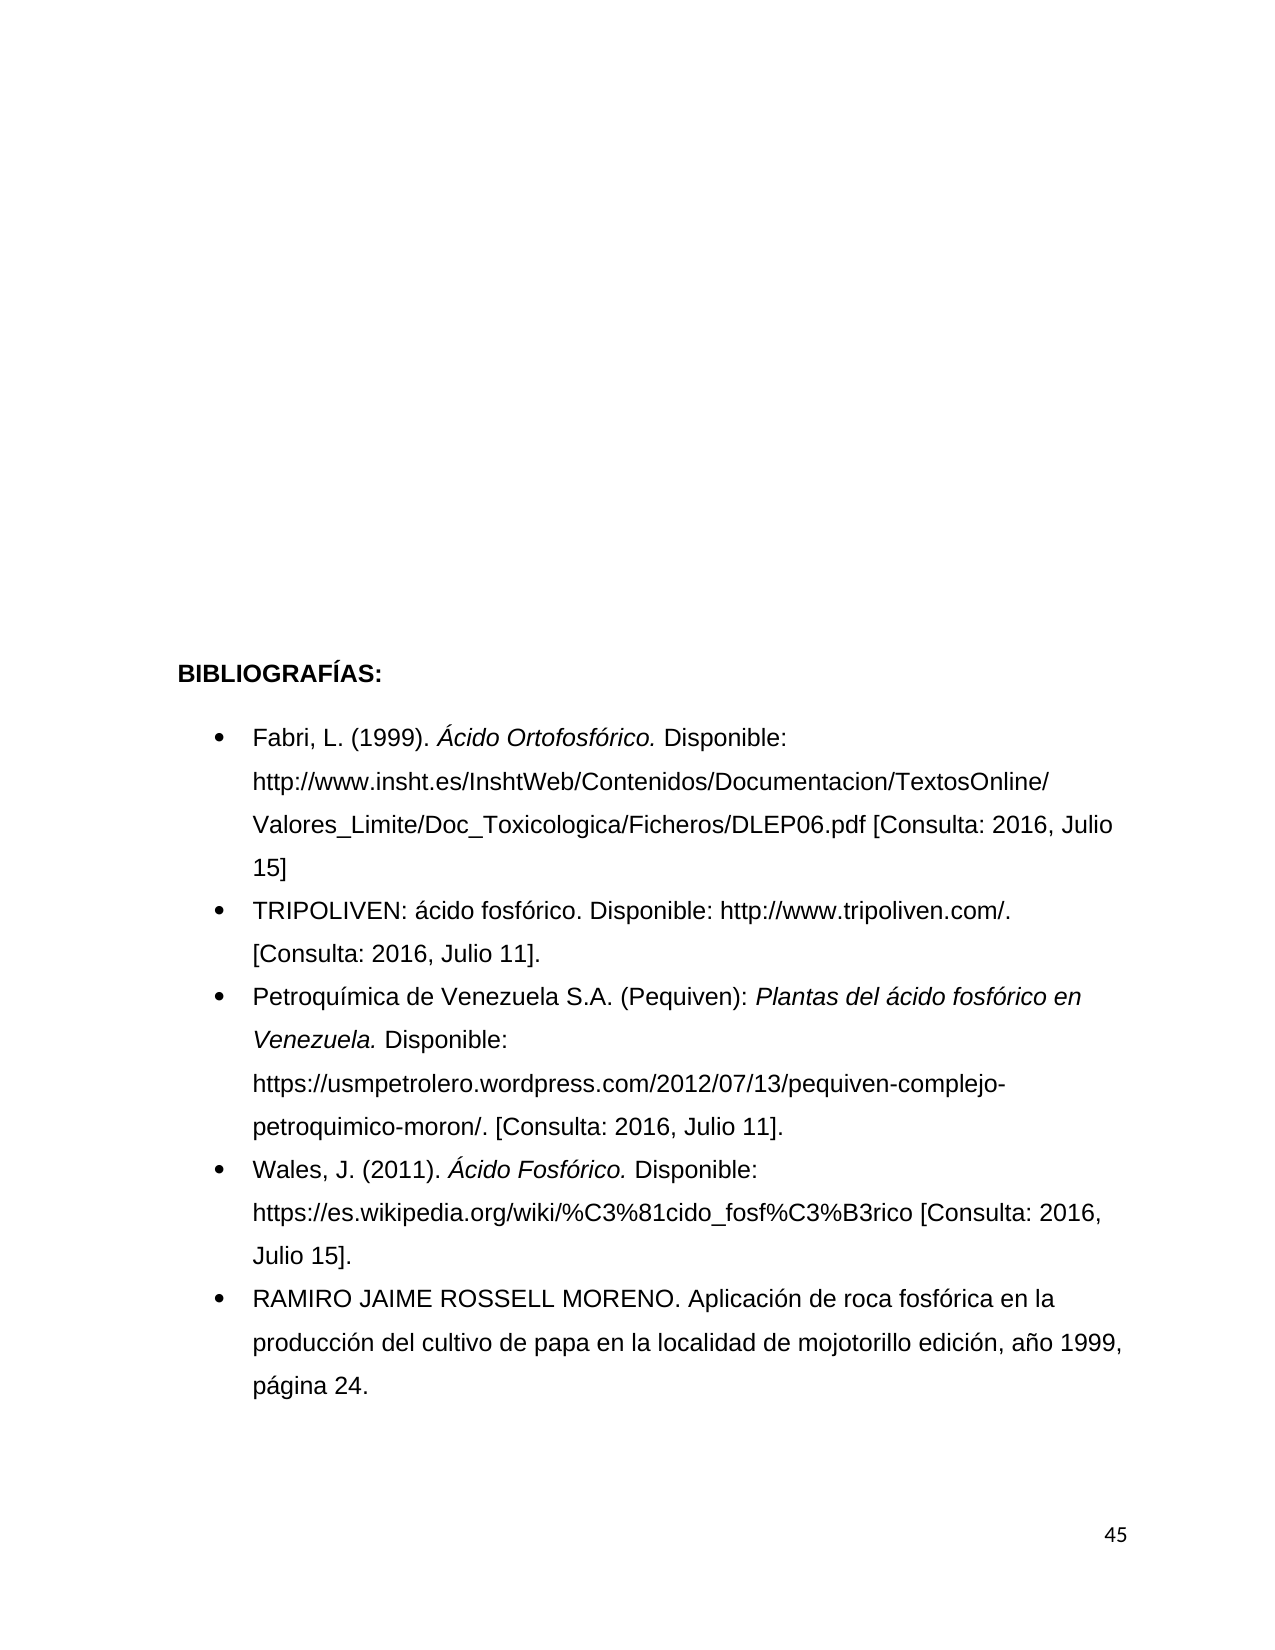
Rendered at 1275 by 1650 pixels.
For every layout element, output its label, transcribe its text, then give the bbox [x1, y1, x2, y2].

list TRIPOLIVEN: ácido fosfórico. Disponible: http://www.tripoliven.com/. [Consulta: 2016, Julio 11]. [215, 896, 1127, 968]
list Wales, J. (2011). Ácido Fosfórico. Disponible: https://es.wikipedia.org/wiki/%C3%81cido_fosf%C3%B3rico [Consulta: 2016, Julio 15]. [215, 1155, 1127, 1270]
list Petroquímica de Venezuela S.A. (Pequiven): Plantas del ácido fosfórico en Venezuela. Disponible: https://usmpetrolero.wordpress.com/2012/07/13/pequiven-complejo-petroquimico-moron/. [Consulta: 2016, Julio 11]. [215, 982, 1127, 1141]
list RAMIRO JAIME ROSSELL MORENO. Aplicación de roca fosfórica en la producción del cultivo de papa en la localidad de mojotorillo edición, año 1999, página 24. [215, 1284, 1127, 1399]
list Fabri, L. (1999). Ácido Ortofosfórico. Disponible: http://www.insht.es/InshtWeb/Contenidos/Documentacion/TextosOnline/Valores_Limite/Doc_Toxicologica/Ficheros/DLEP06.pdf [Consulta: 2016, Julio 15] [215, 723, 1127, 882]
text BIBLIOGRAFÍAS: [177, 659, 1127, 688]
